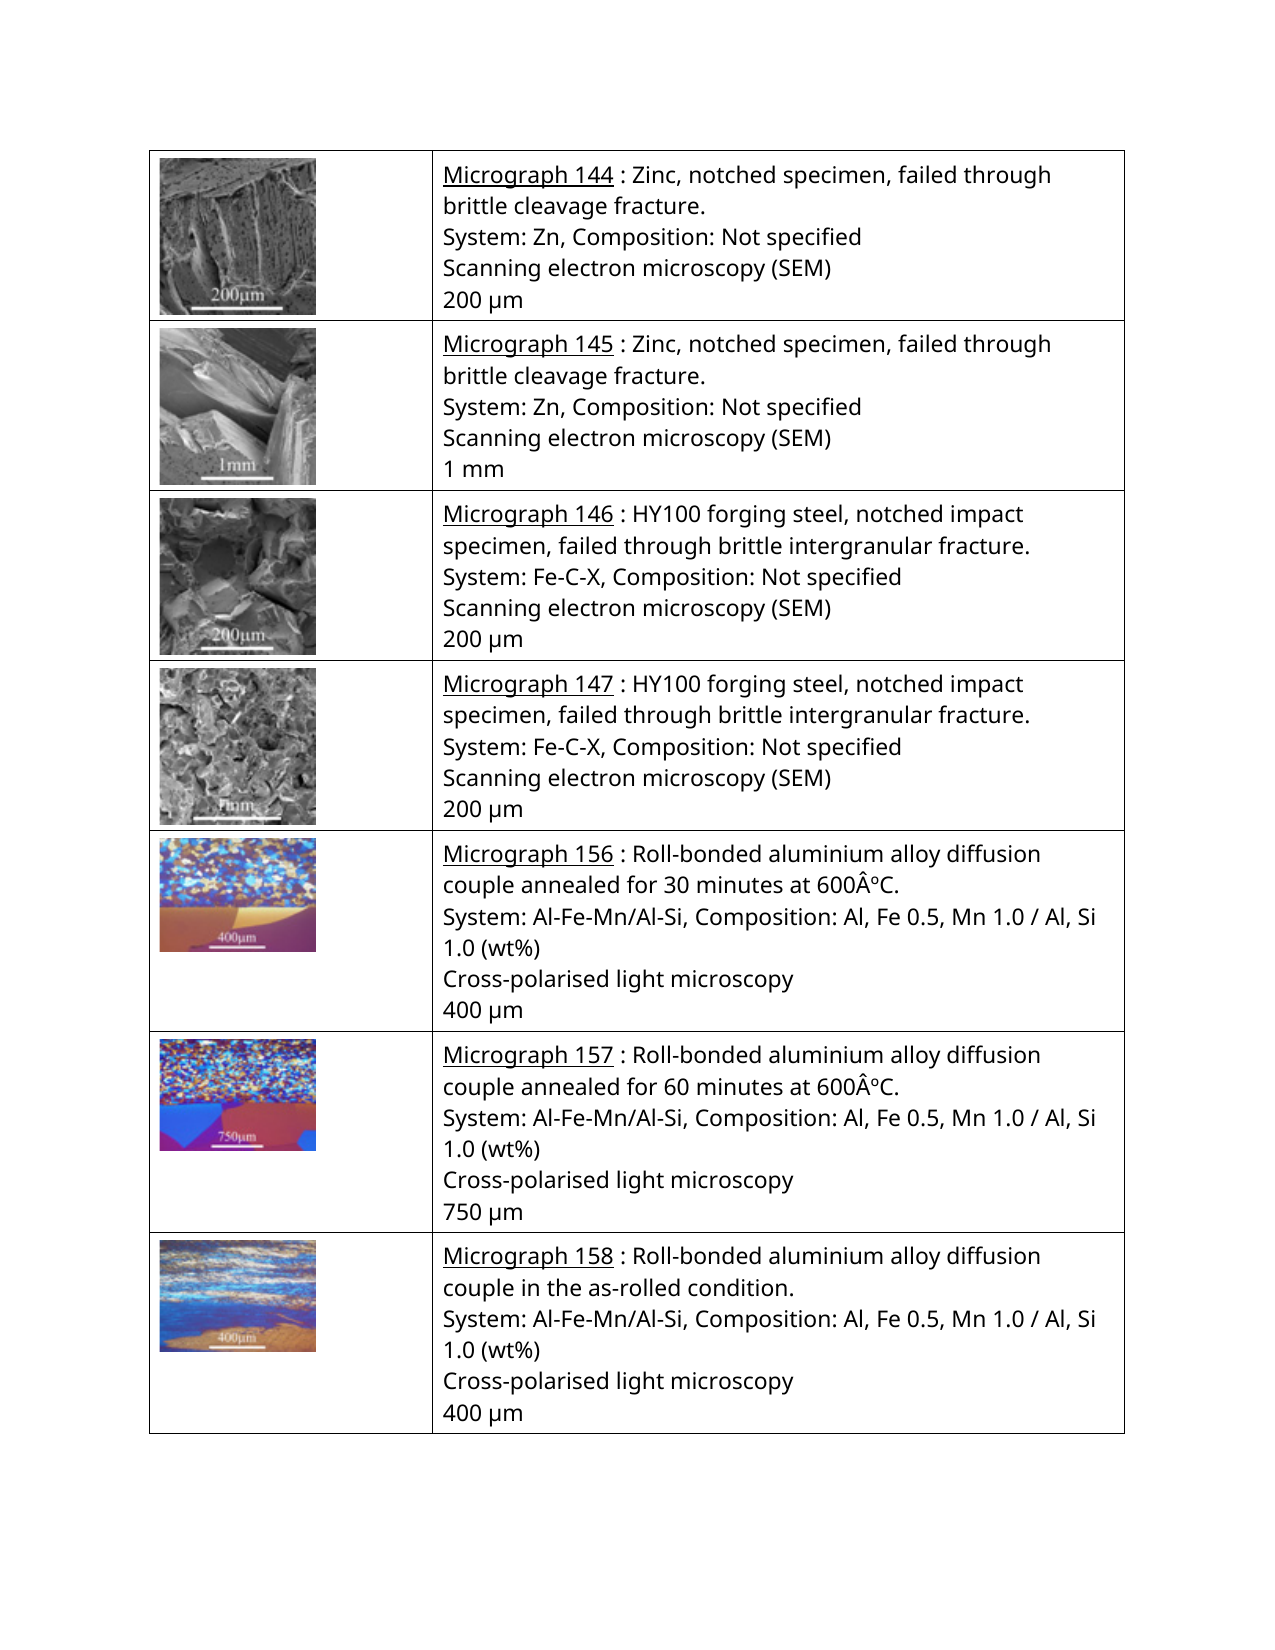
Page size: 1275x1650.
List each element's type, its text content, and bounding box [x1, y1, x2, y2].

table_cell Micrograph 145 : Zinc, notched specimen, failed through brittle cleavage fracture. System: Zn, Composition: Not specified Scanning electron microscopy (SEM) 1 mm [433, 321, 1124, 490]
table_cell Micrograph 147 : HY100 forging steel, notched impact specimen, failed through brittle intergranular fracture. System: Fe-C-X, Composition: Not specified Scanning electron microscopy (SEM) 200 μm [433, 661, 1124, 829]
picture [159, 668, 316, 825]
table_cell [150, 491, 432, 660]
picture [159, 158, 316, 315]
table_cell Micrograph 146 : HY100 forging steel, notched impact specimen, failed through brittle intergranular fracture. System: Fe-C-X, Composition: Not specified Scanning electron microscopy (SEM) 200 μm [433, 491, 1124, 660]
table_cell Micrograph 144 : Zinc, notched specimen, failed through brittle cleavage fracture. System: Zn, Composition: Not specified Scanning electron microscopy (SEM) 200 μm [433, 151, 1124, 320]
table_cell Micrograph 157 : Roll-bonded aluminium alloy diffusion couple annealed for 60 minutes at 600ÂºC. System: Al-Fe-Mn/Al-Si, Composition: Al, Fe 0.5, Mn 1.0 / Al, Si 1.0 (wt%) Cross-polarised light microscopy 750 μm [433, 1032, 1124, 1232]
table_cell [150, 661, 432, 829]
picture [159, 498, 316, 655]
table_cell [150, 1233, 432, 1433]
table_cell [150, 151, 432, 320]
picture [159, 328, 316, 485]
table_cell Micrograph 156 : Roll-bonded aluminium alloy diffusion couple annealed for 30 minutes at 600ÂºC. System: Al-Fe-Mn/Al-Si, Composition: Al, Fe 0.5, Mn 1.0 / Al, Si 1.0 (wt%) Cross-polarised light microscopy 400 μm [433, 831, 1124, 1031]
picture [159, 1240, 316, 1352]
table_cell [150, 831, 432, 1031]
table_cell [150, 321, 432, 490]
picture [159, 838, 316, 952]
table_cell [150, 1032, 432, 1232]
table_cell Micrograph 158 : Roll-bonded aluminium alloy diffusion couple in the as-rolled condition. System: Al-Fe-Mn/Al-Si, Composition: Al, Fe 0.5, Mn 1.0 / Al, Si 1.0 (wt%) Cross-polarised light microscopy 400 μm [433, 1233, 1124, 1433]
picture [159, 1039, 316, 1151]
